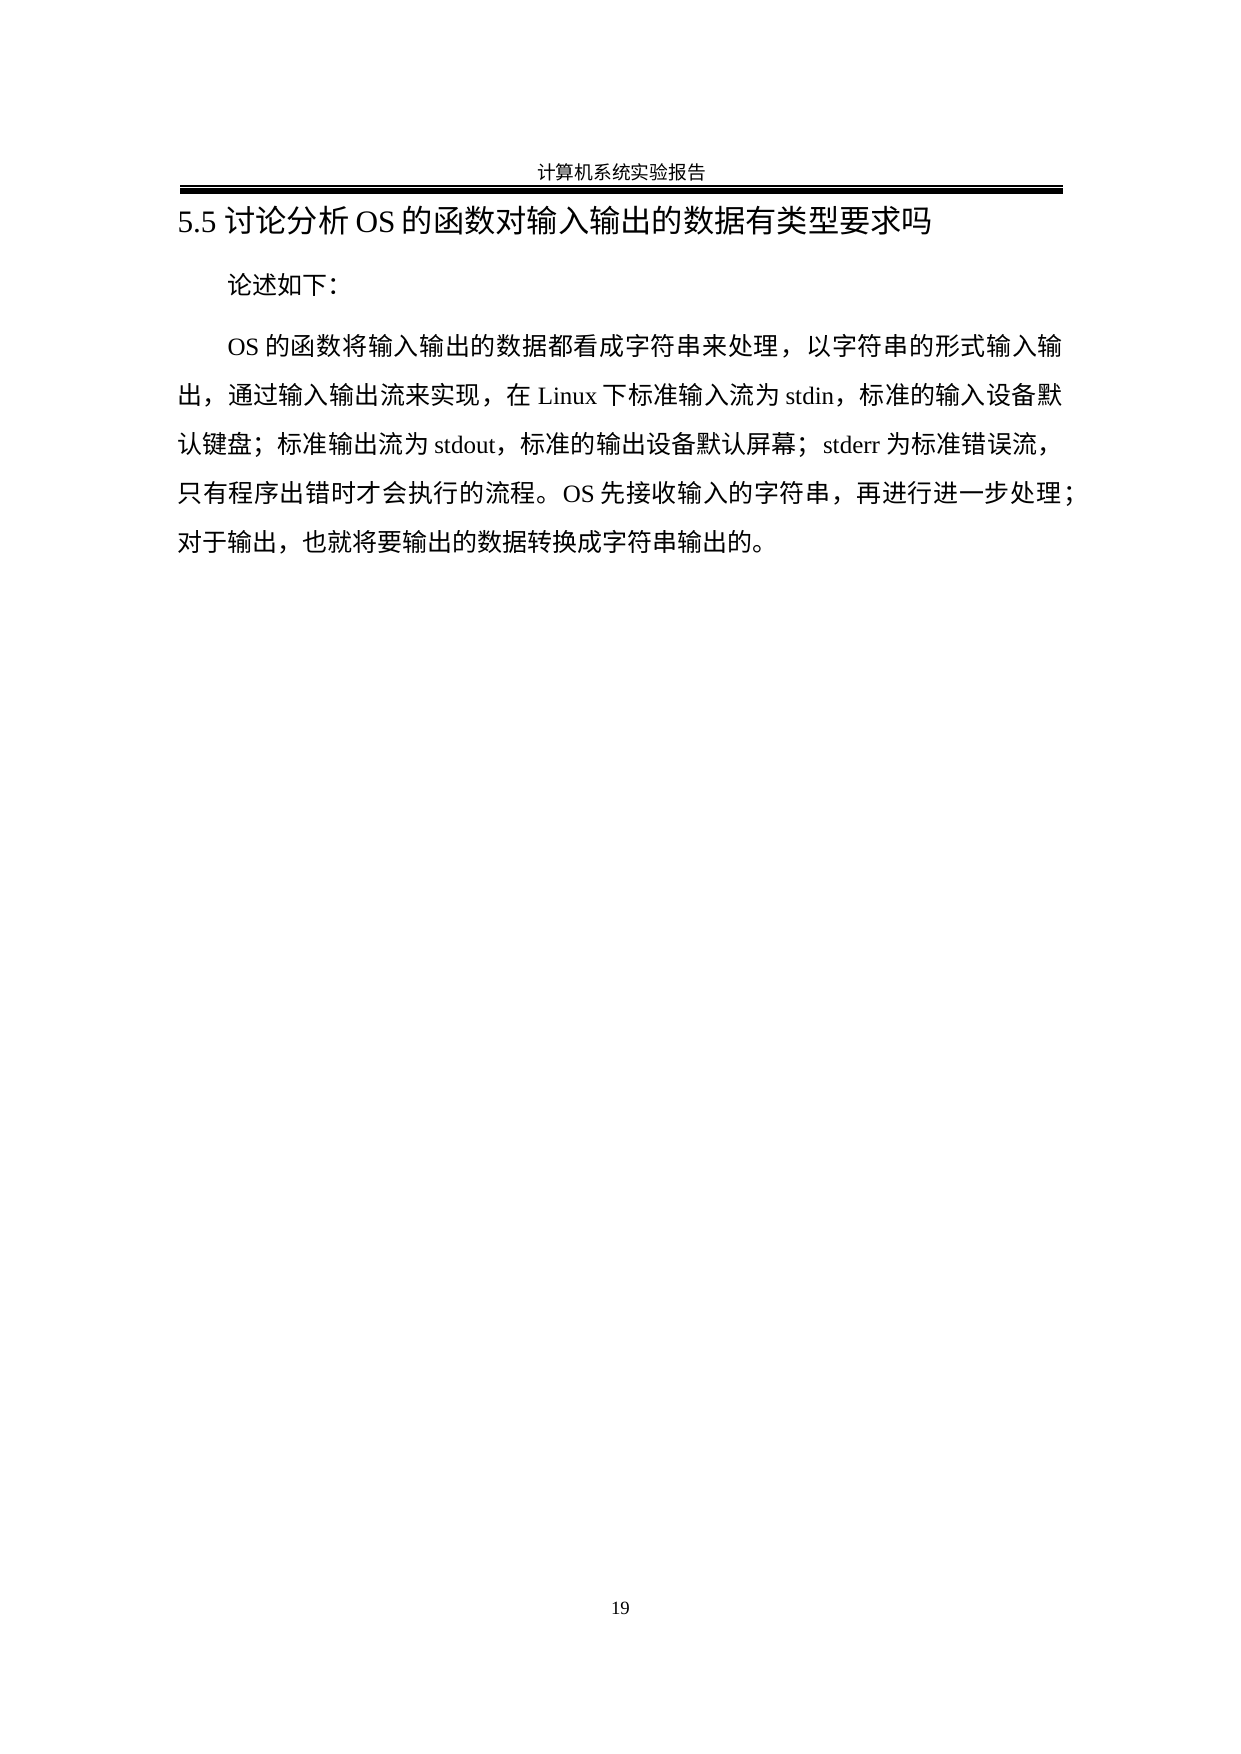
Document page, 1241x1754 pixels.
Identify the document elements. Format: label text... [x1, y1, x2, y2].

subtitle 5.5 讨论分析OS的函数对输入输出的数据有类型要求吗 [177, 201, 1063, 240]
text 论述如下： [227, 265, 1063, 302]
text OS的函数将输入输出的数据都看成字符串来处理，以字符串的形式输入输出，通过输入输出流来实现，在Linux下标准输入流为stdin，标准的输入设备默认键盘；标准输出流为stdout，标准的输出设备默认屏幕；stderr 为标准错误流，只有程序出错时才会执行的流程。OS先接收输入的字符串，再进行进一步处理；对于输出，也就将要输出的数据转换成字符串输出的。 [177, 327, 1063, 558]
